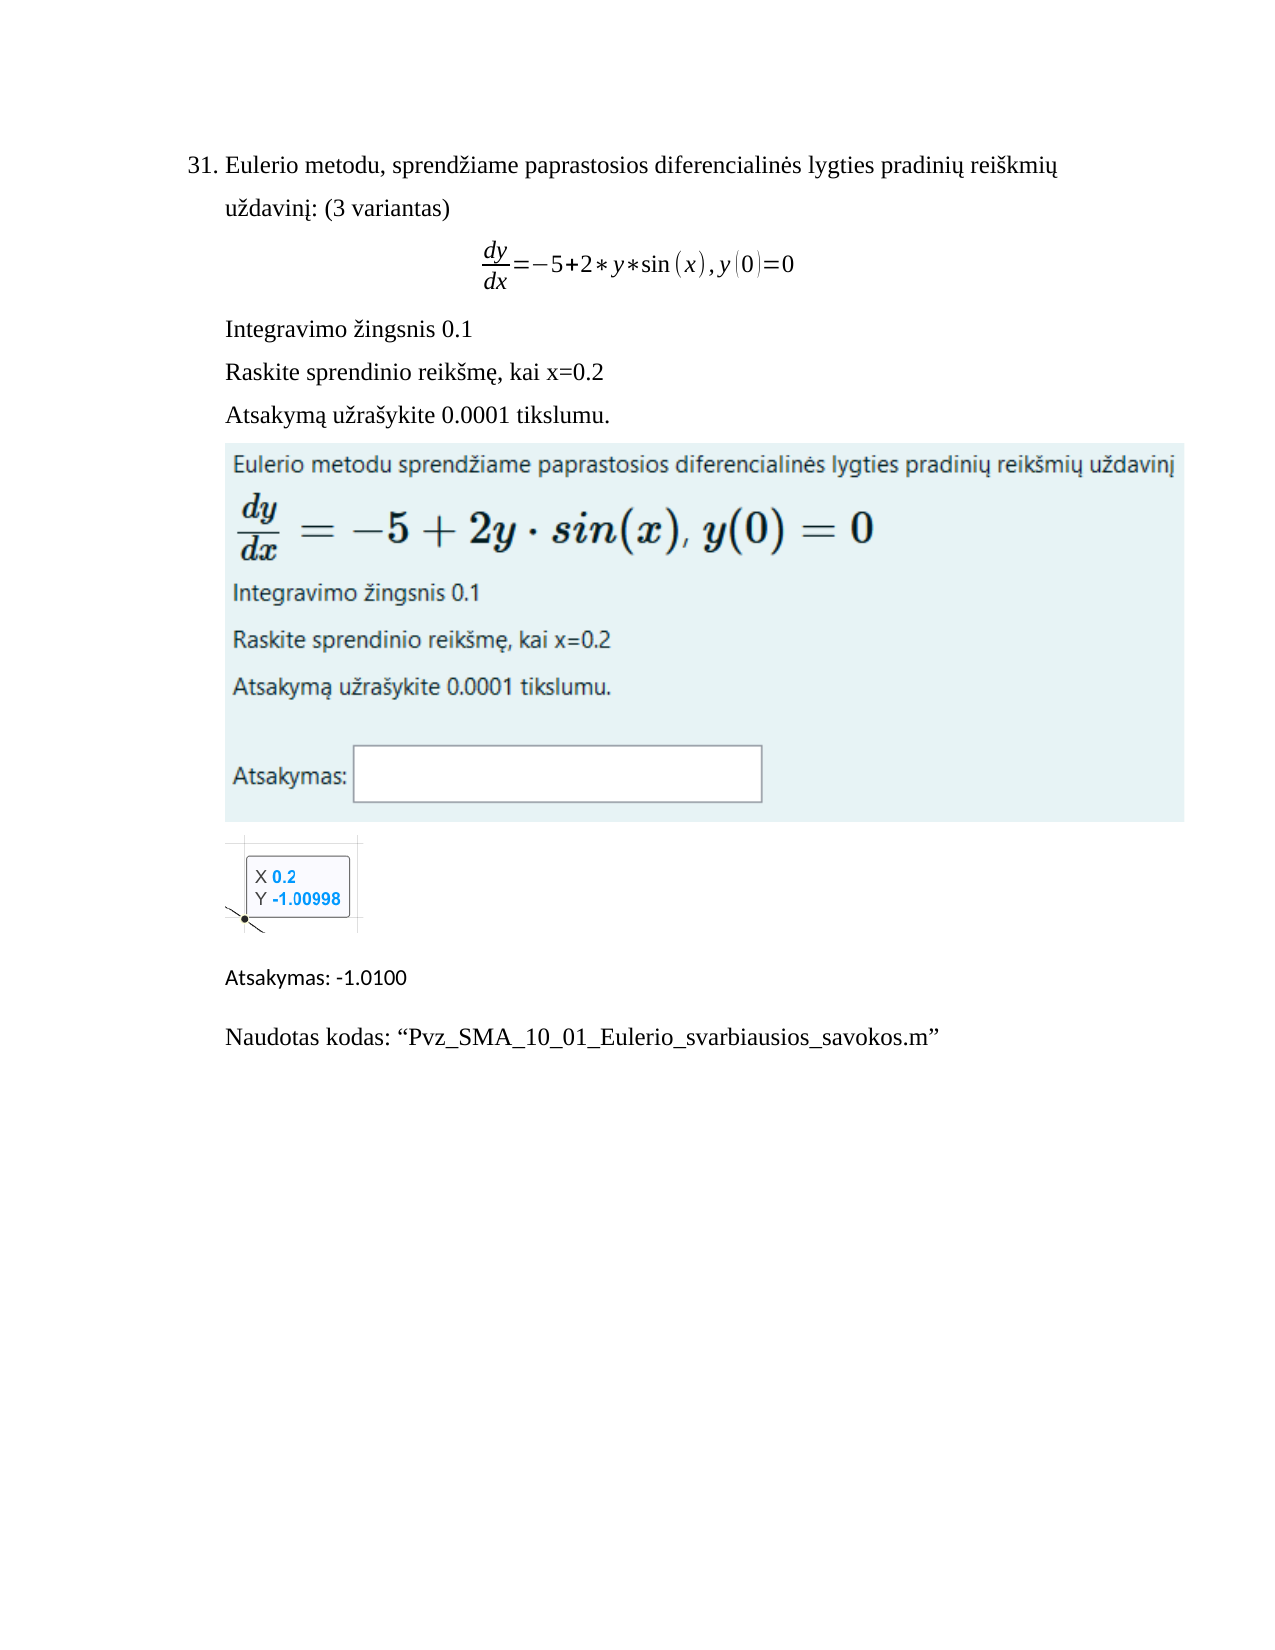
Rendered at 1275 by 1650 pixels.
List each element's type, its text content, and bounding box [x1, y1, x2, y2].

text Atsakymą užrašykite 0.0001 tikslumu. [225, 400, 1125, 429]
list Eulerio metodu, sprendžiame paprastosios diferencialinės lygties pradinių reiškmių uždavinį: (3 variantas) [187, 150, 1125, 222]
text Raskite sprendinio reikšmę, kai x=0.2 [225, 357, 1125, 386]
picture [225, 443, 1185, 822]
text Naudotas kodas: “Pvz_SMA_10_01_Eulerio_svarbiausios_savokos.m” [225, 1022, 1125, 1051]
text Atsakymas: -1.0100 [225, 963, 1125, 991]
text Integravimo žingsnis 0.1 [225, 314, 1125, 343]
picture [225, 835, 364, 933]
